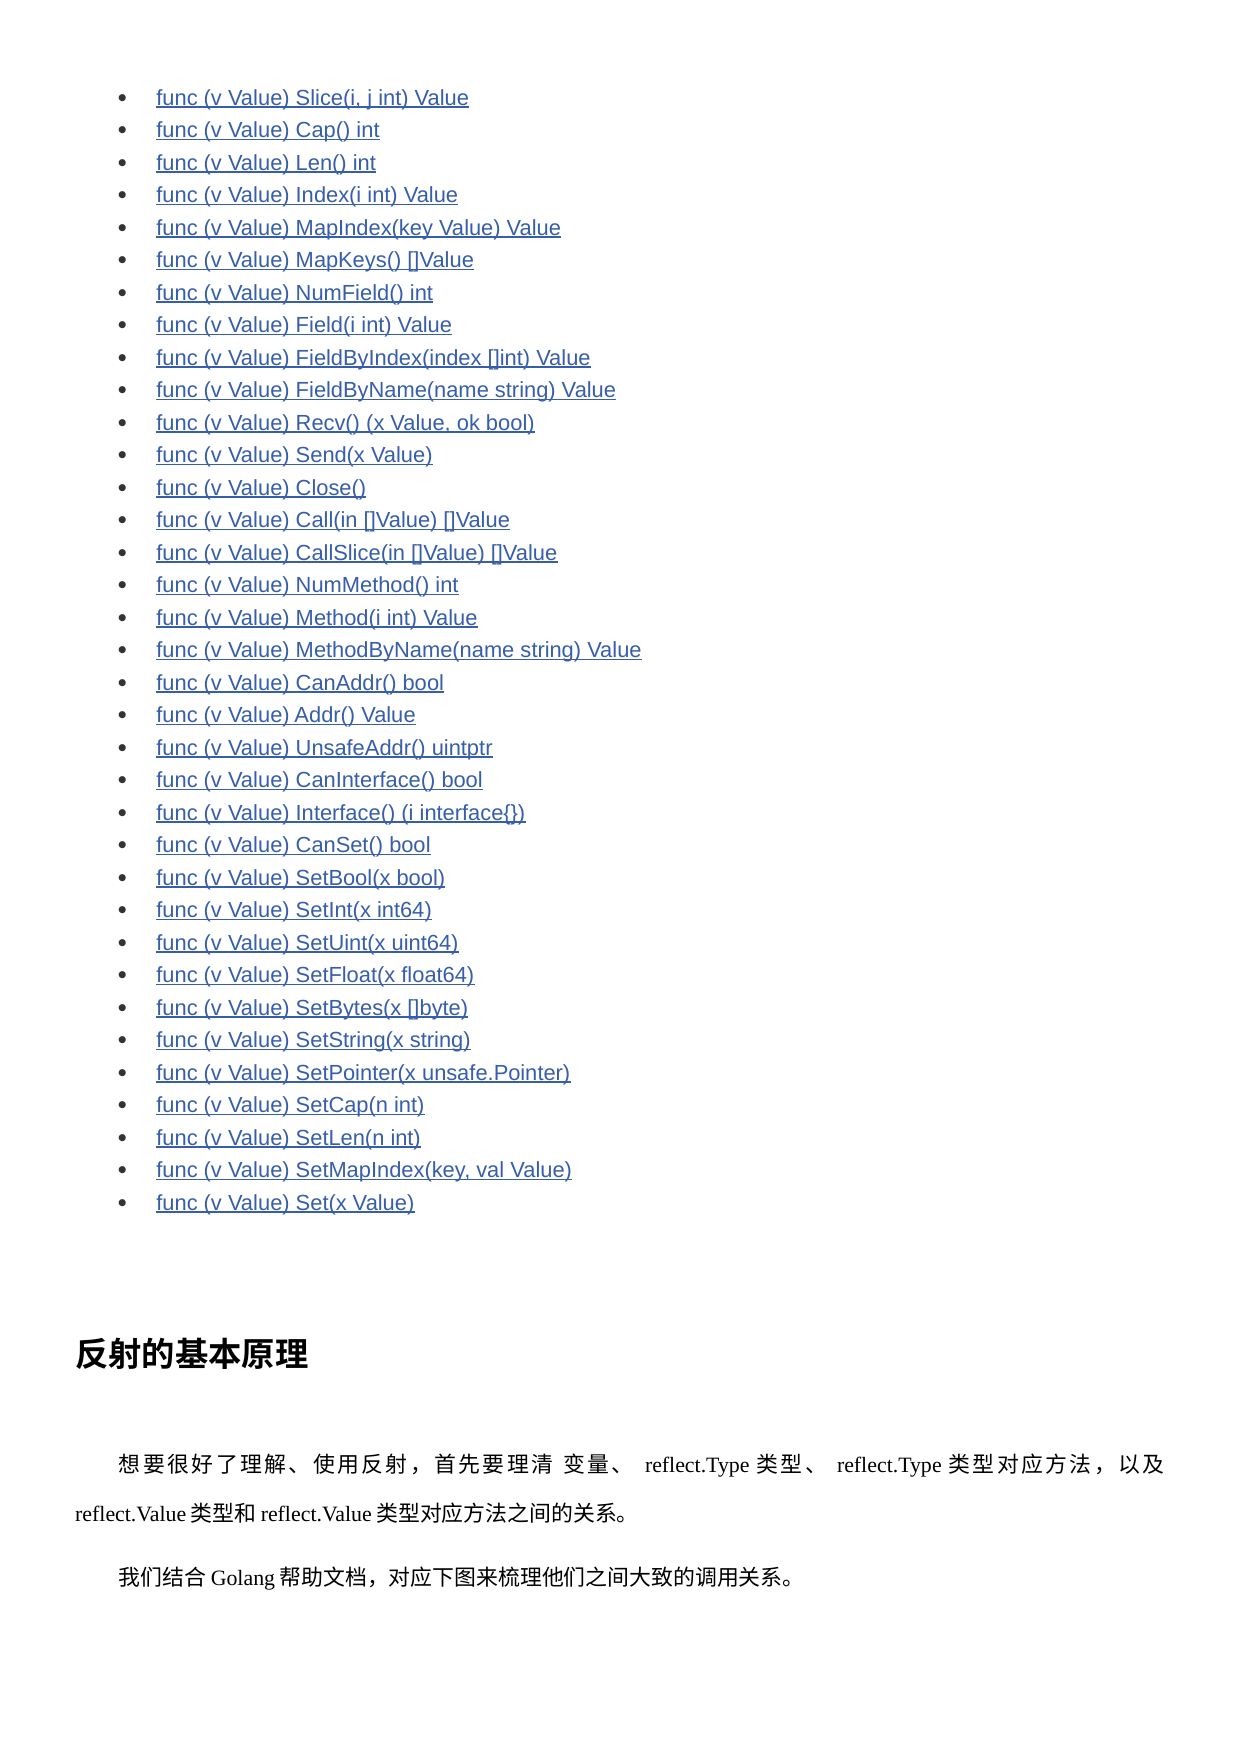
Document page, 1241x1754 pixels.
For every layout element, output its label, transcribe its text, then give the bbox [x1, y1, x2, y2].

list func (v Value) Call(in []Value) []Value [119, 503, 1165, 536]
list func (v Value) NumField() int [119, 276, 1165, 308]
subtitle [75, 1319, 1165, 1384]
list func (v Value) Field(i int) Value [119, 308, 1165, 341]
list func (v Value) Index(i int) Value [119, 178, 1165, 211]
list func (v Value) FieldByIndex(index []int) Value [119, 341, 1165, 373]
list func (v Value) Close() [119, 471, 1165, 503]
list func (v Value) Len() int [119, 146, 1165, 178]
list func (v Value) MapIndex(key Value) Value [119, 211, 1165, 243]
list func (v Value) FieldByName(name string) Value [119, 373, 1165, 406]
list func (v Value) Send(x Value) [119, 438, 1165, 471]
list func (v Value) MapKeys() []Value [119, 243, 1165, 276]
list func (v Value) Slice(i, j int) Value [119, 81, 1165, 113]
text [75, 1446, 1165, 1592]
list func (v Value) Cap() int [119, 113, 1165, 146]
list func (v Value) Recv() (x Value, ok bool) [119, 406, 1165, 438]
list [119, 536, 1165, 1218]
